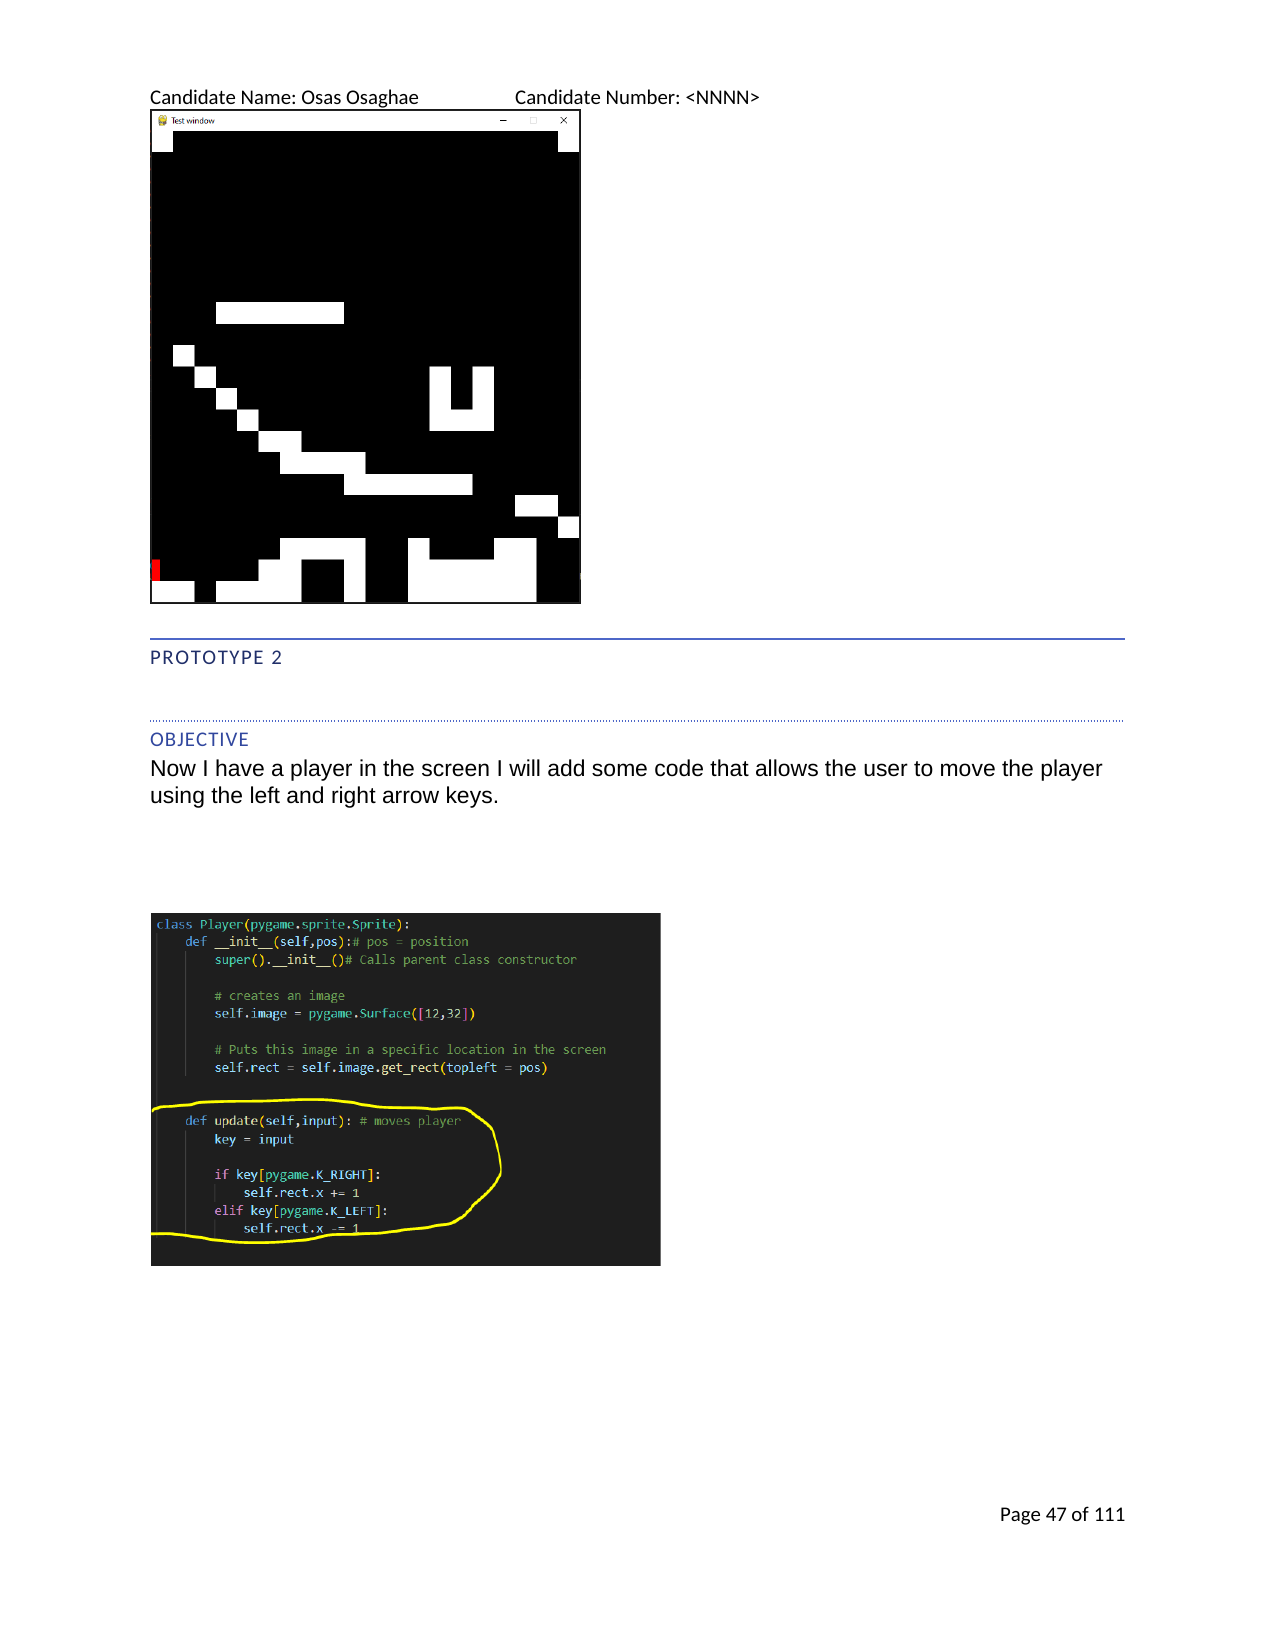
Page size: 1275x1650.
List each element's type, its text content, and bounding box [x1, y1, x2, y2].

text Now I have a player in the screen I will add some code that allows the user to move the player using the left and right arrow keys. [150, 755, 1125, 808]
subtitle Objective [150, 720, 1125, 752]
picture [150, 109, 581, 604]
subtitle Prototype 2 [150, 640, 1125, 669]
picture [150, 913, 661, 1266]
